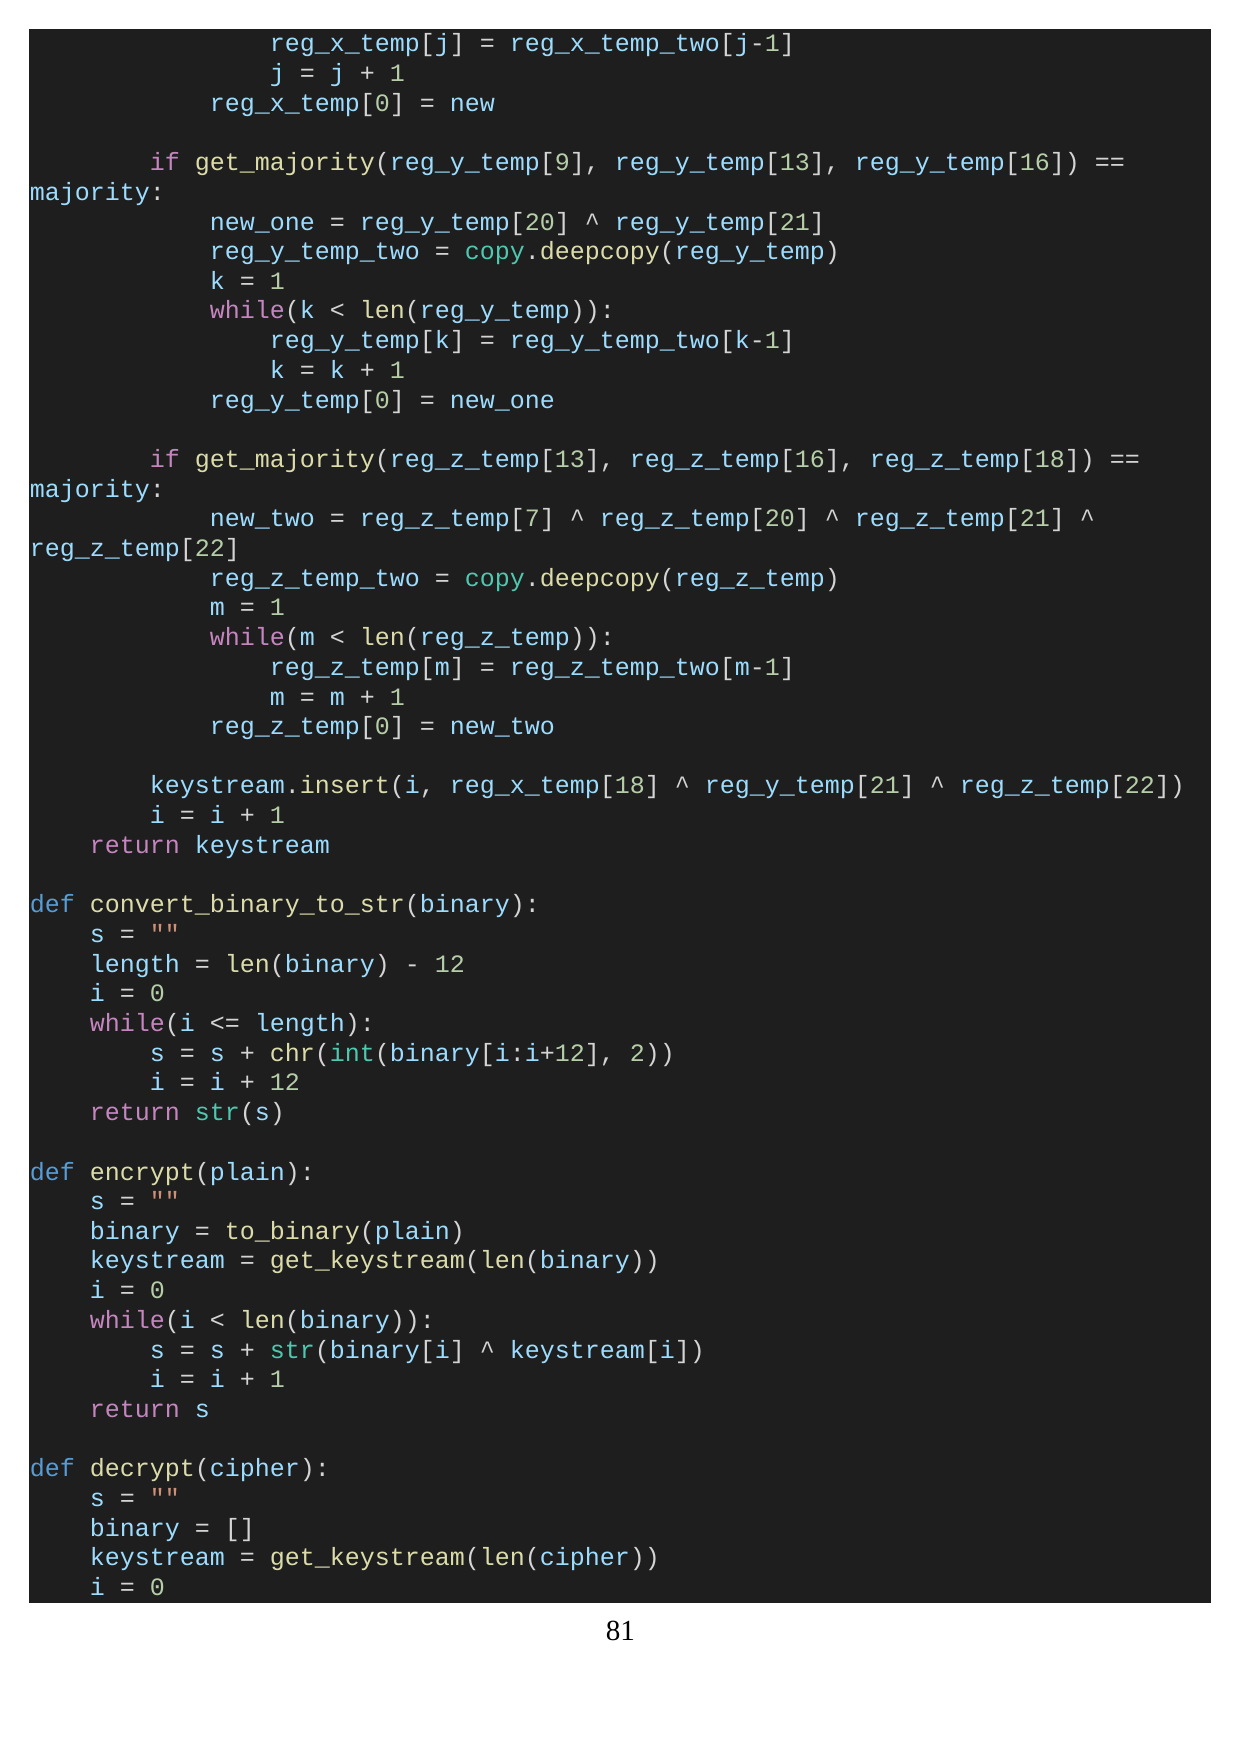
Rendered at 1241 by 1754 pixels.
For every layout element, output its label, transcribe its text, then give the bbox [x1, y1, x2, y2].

text i = i + 1 [29, 801, 1211, 831]
text reg_y_temp[0] = new_one [29, 386, 1211, 416]
text i = 0 [29, 1573, 1211, 1603]
text binary = [] [29, 1514, 1211, 1544]
text new_two = reg_z_temp[7] ^ reg_z_temp[20] ^ reg_z_temp[21] ^ reg_z_temp[22] [29, 504, 1211, 564]
text keystream = get_keystream(len(binary)) [29, 1247, 1211, 1276]
text i = i + 12 [29, 1069, 1211, 1098]
text def encrypt(plain): [29, 1158, 1211, 1187]
text reg_y_temp_two = copy.deepcopy(reg_y_temp) [29, 237, 1211, 267]
text while(m < len(reg_z_temp)): [29, 623, 1211, 653]
text j = j + 1 [29, 59, 1211, 89]
text reg_z_temp[m] = reg_z_temp_two[m-1] [29, 653, 1211, 683]
text while(i < len(binary)): [29, 1306, 1211, 1336]
text s = "" [29, 920, 1211, 950]
text keystream = get_keystream(len(cipher)) [29, 1544, 1211, 1573]
text binary = to_binary(plain) [29, 1217, 1211, 1247]
text k = k + 1 [29, 356, 1211, 386]
text return s [29, 1395, 1211, 1425]
text reg_x_temp[j] = reg_x_temp_two[j-1] [29, 29, 1211, 59]
text reg_y_temp[k] = reg_y_temp_two[k-1] [29, 326, 1211, 356]
text m = m + 1 [29, 683, 1211, 712]
text i = 0 [29, 1276, 1211, 1306]
text if get_majority(reg_y_temp[9], reg_y_temp[13], reg_y_temp[16]) == majority: [29, 148, 1211, 208]
text keystream.insert(i, reg_x_temp[18] ^ reg_y_temp[21] ^ reg_z_temp[22]) [29, 772, 1211, 801]
text return str(s) [29, 1098, 1211, 1128]
text reg_z_temp_two = copy.deepcopy(reg_z_temp) [29, 564, 1211, 594]
text s = s + str(binary[i] ^ keystream[i]) [29, 1336, 1211, 1366]
text s = "" [29, 1484, 1211, 1514]
text def decrypt(cipher): [29, 1454, 1211, 1484]
text i = i + 1 [29, 1366, 1211, 1395]
text while(k < len(reg_y_temp)): [29, 297, 1211, 326]
text def convert_binary_to_str(binary): [29, 891, 1211, 920]
text m = 1 [29, 594, 1211, 623]
text k = 1 [29, 267, 1211, 297]
text while(i <= length): [29, 1009, 1211, 1039]
text s = s + chr(int(binary[i:i+12], 2)) [29, 1039, 1211, 1069]
text new_one = reg_y_temp[20] ^ reg_y_temp[21] [29, 208, 1211, 237]
text reg_x_temp[0] = new [29, 89, 1211, 119]
text reg_z_temp[0] = new_two [29, 712, 1211, 742]
text s = "" [29, 1187, 1211, 1217]
text length = len(binary) - 12 [29, 950, 1211, 979]
text i = 0 [29, 979, 1211, 1009]
text return keystream [29, 831, 1211, 861]
text if get_majority(reg_z_temp[13], reg_z_temp[16], reg_z_temp[18]) == majority: [29, 445, 1211, 504]
